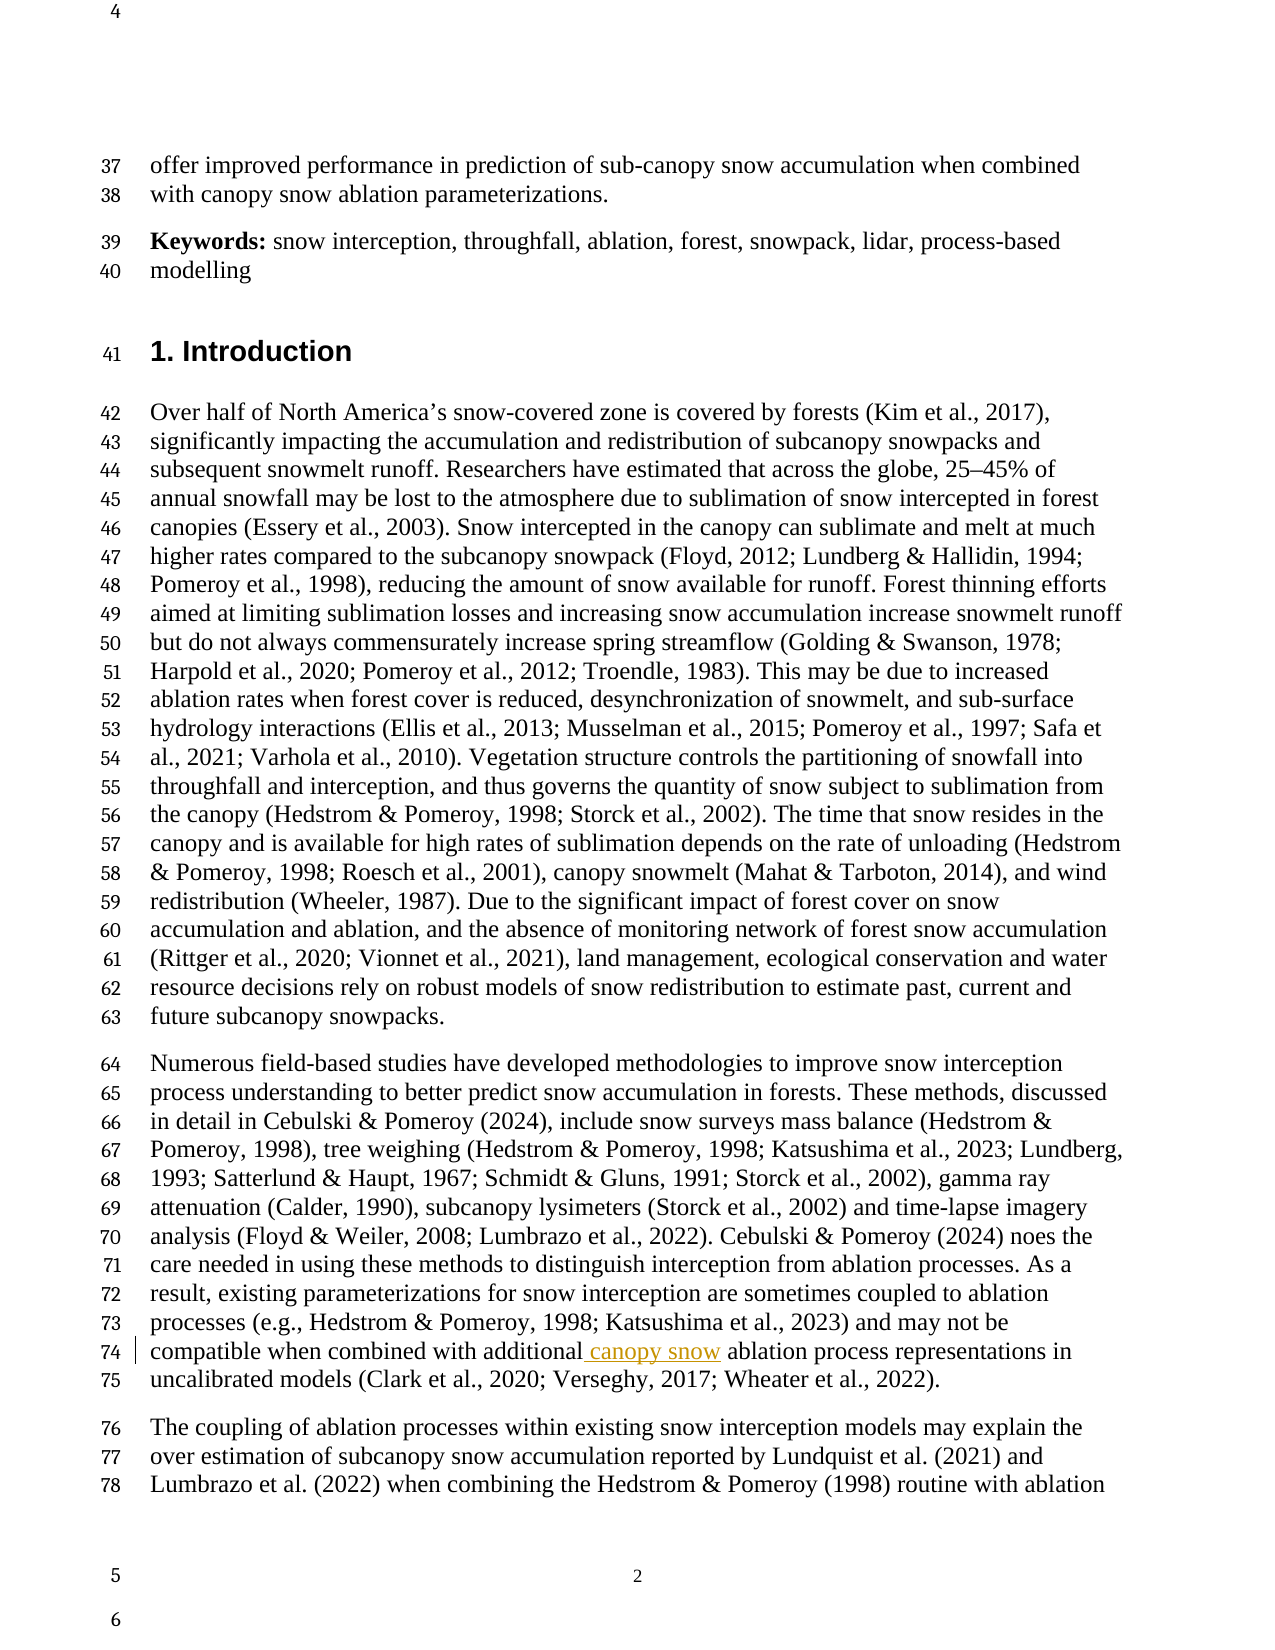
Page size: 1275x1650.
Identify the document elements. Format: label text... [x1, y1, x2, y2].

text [150, 150, 1125, 207]
text Numerous field-based studies have developed methodologies to improve snow interception process understanding to better predict snow accumulation in forests. These methods, discussed in detail in Cebulski & Pomeroy (2024), include snow surveys mass balance (Hedstrom & Pomeroy, 1998), tree weighing (Hedstrom & Pomeroy, 1998; Katsushima et al., 2023; Lundberg, 1993; Satterlund & Haupt, 1967; Schmidt & Gluns, 1991; Storck et al., 2002), gamma ray attenuation (Calder, 1990), subcanopy lysimeters (Storck et al., 2002) and time-lapse imagery analysis (Floyd & Weiler, 2008; Lumbrazo et al., 2022). Cebulski & Pomeroy (2024) noes the care needed in using these methods to distinguish interception from ablation processes. As a result, existing parameterizations for snow interception are sometimes coupled to ablation processes (e.g., Hedstrom & Pomeroy, 1998; Katsushima et al., 2023) and may not be compatible when combined with additional ablation process representations in uncalibrated models (Clark et al., 2020; Verseghy, 2017; Wheater et al., 2022). [150, 1048, 1125, 1393]
subtitle 1. Introduction [150, 334, 1125, 367]
text Keywords: snow interception, throughfall, ablation, forest, snowpack, lidar, process-based modelling [150, 226, 1125, 284]
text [150, 1412, 1125, 1498]
text Over half of North America’s snow-covered zone is covered by forests (Kim et al., 2017), significantly impacting the accumulation and redistribution of subcanopy snowpacks and subsequent snowmelt runoff. Researchers have estimated that across the globe, 25–45% of annual snowfall may be lost to the atmosphere due to sublimation of snow intercepted in forest canopies (Essery et al., 2003). Snow intercepted in the canopy can sublimate and melt at much higher rates compared to the subcanopy snowpack (Floyd, 2012; Lundberg & Hallidin, 1994; Pomeroy et al., 1998), reducing the amount of snow available for runoff. Forest thinning efforts aimed at limiting sublimation losses and increasing snow accumulation increase snowmelt runoff but do not always commensurately increase spring streamflow (Golding & Swanson, 1978; Harpold et al., 2020; Pomeroy et al., 2012; Troendle, 1983). This may be due to increased ablation rates when forest cover is reduced, desynchronization of snowmelt, and sub-surface hydrology interactions (Ellis et al., 2013; Musselman et al., 2015; Pomeroy et al., 1997; Safa et al., 2021; Varhola et al., 2010). Vegetation structure controls the partitioning of snowfall into throughfall and interception, and thus governs the quantity of snow subject to sublimation from the canopy (Hedstrom & Pomeroy, 1998; Storck et al., 2002). The time that snow resides in the canopy and is available for high rates of sublimation depends on the rate of unloading (Hedstrom & Pomeroy, 1998; Roesch et al., 2001), canopy snowmelt (Mahat & Tarboton, 2014), and wind redistribution (Wheeler, 1987). Due to the significant impact of forest cover on snow accumulation and ablation, and the absence of monitoring network of forest snow accumulation (Rittger et al., 2020; Vionnet et al., 2021), land management, ecological conservation and water resource decisions rely on robust models of snow redistribution to estimate past, current and future subcanopy snowpacks. [150, 397, 1125, 1029]
